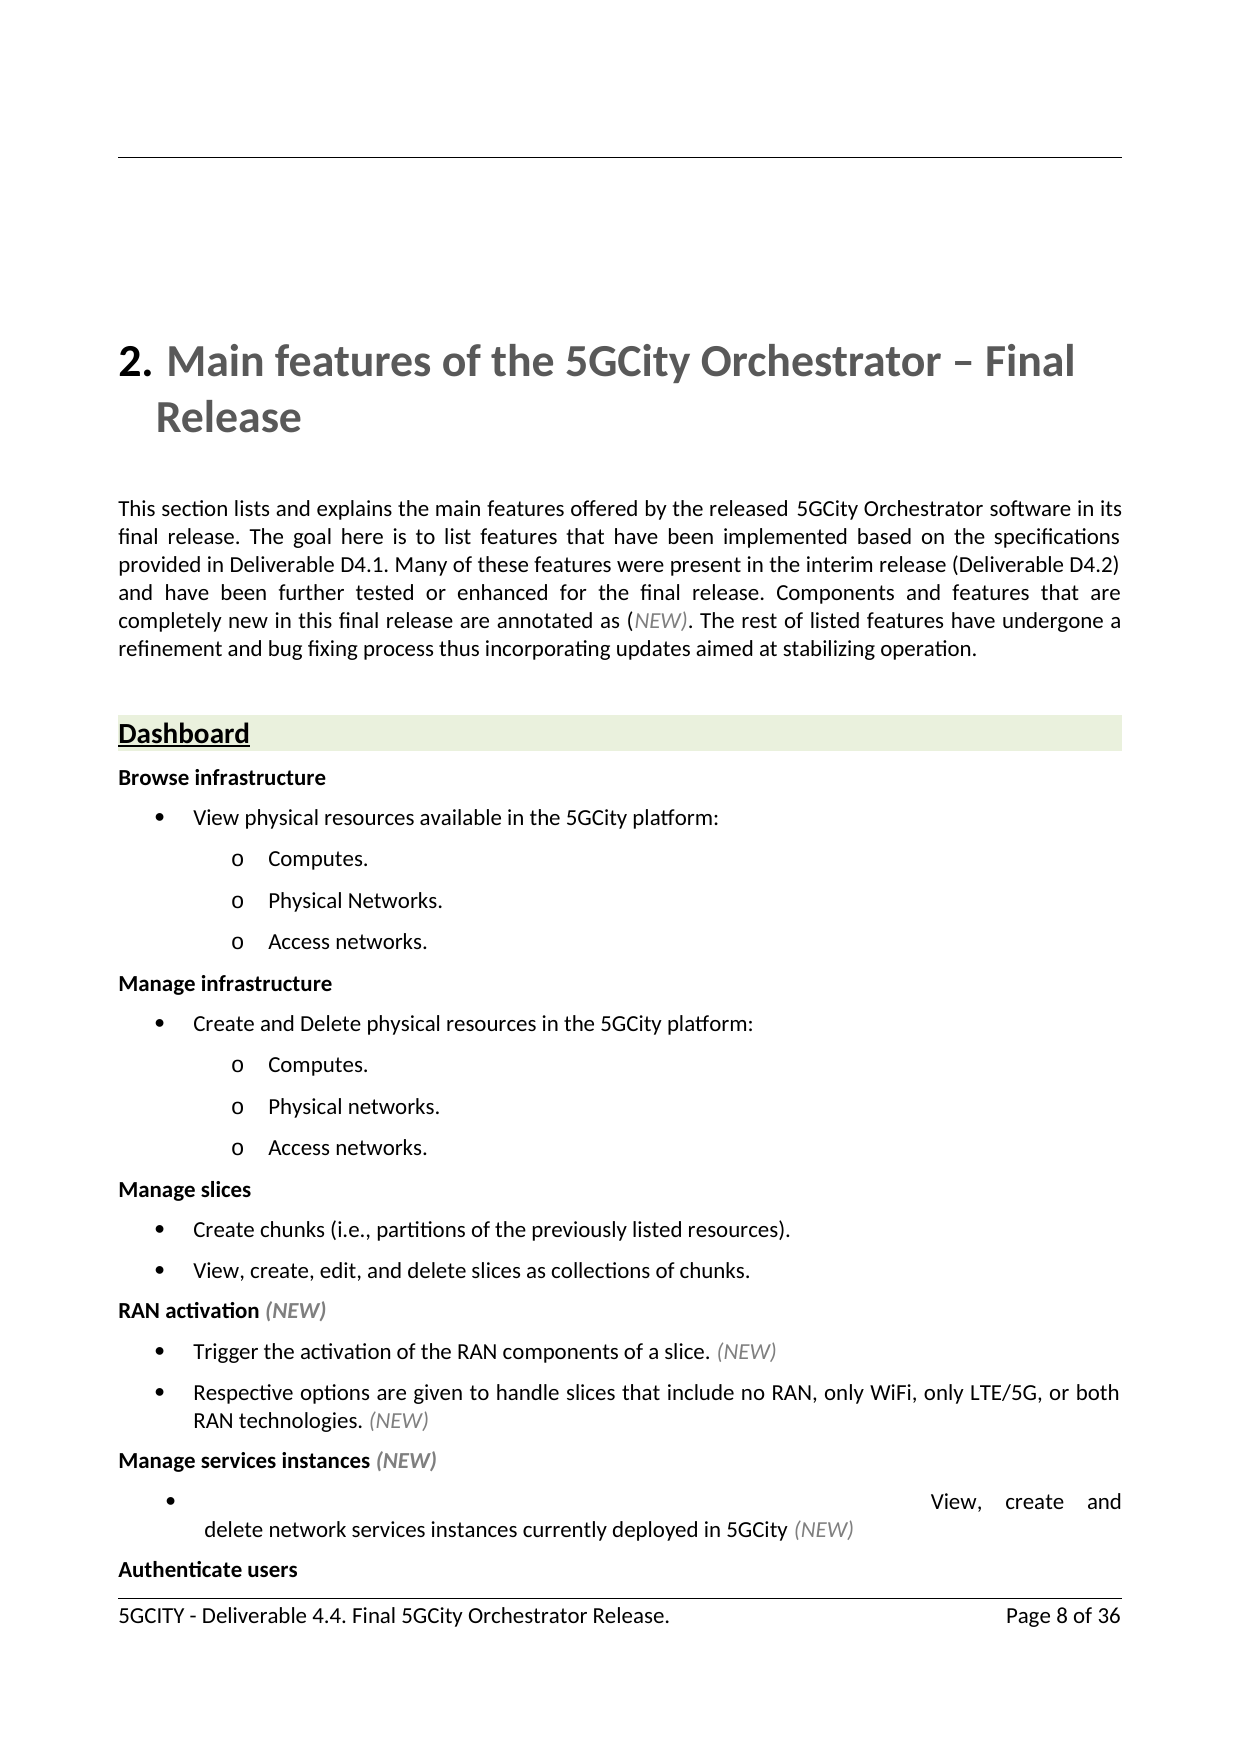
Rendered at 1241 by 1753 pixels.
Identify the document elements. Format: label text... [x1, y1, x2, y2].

list View, create and delete network services instances currently deployed in 5GCity (NEW) [167, 1487, 1122, 1543]
text Manage services instances (NEW) [118, 1446, 1122, 1474]
list Computes. [231, 844, 1122, 873]
list Access networks. [231, 927, 1122, 957]
text Dashboard [118, 715, 1122, 751]
text Authenticate users [118, 1555, 1122, 1583]
subtitle Main features of the 5GCity Orchestrator – Final Release [118, 332, 1122, 444]
list Physical Networks. [231, 886, 1122, 915]
text Browse infrastructure [118, 763, 1122, 791]
list View, create, edit, and delete slices as collections of chunks. [156, 1256, 1122, 1284]
list Computes. [231, 1050, 1122, 1079]
list Create chunks (i.e., partitions of the previously listed resources). [156, 1216, 1122, 1244]
list Trigger the activation of the RAN components of a slice. (NEW) [156, 1337, 1122, 1365]
list View physical resources available in the 5GCity platform: [156, 803, 1122, 832]
text This section lists and explains the main features offered by the released 5GCity Orchestrator software in its final release. The goal here is to list features that have been implemented based on the specifications provided in Deliverable D4.1. Many of these features were present in the interim release (Deliverable D4.2) and have been further tested or enhanced for the final release. Components and features that are completely new in this final release are annotated as (NEW). The rest of listed features have undergone a refinement and bug fixing process thus incorporating updates aimed at stabilizing operation. [118, 494, 1122, 662]
list Create and Delete physical resources in the 5GCity platform: [156, 1009, 1122, 1038]
text Manage infrastructure [118, 969, 1122, 997]
list Physical networks. [231, 1092, 1122, 1121]
list Access networks. [231, 1133, 1122, 1163]
text RAN activation (NEW) [118, 1297, 1122, 1325]
text Manage slices [118, 1175, 1122, 1203]
list Respective options are given to handle slices that include no RAN, only WiFi, only LTE/5G, or both RAN technologies. (NEW) [156, 1378, 1122, 1434]
